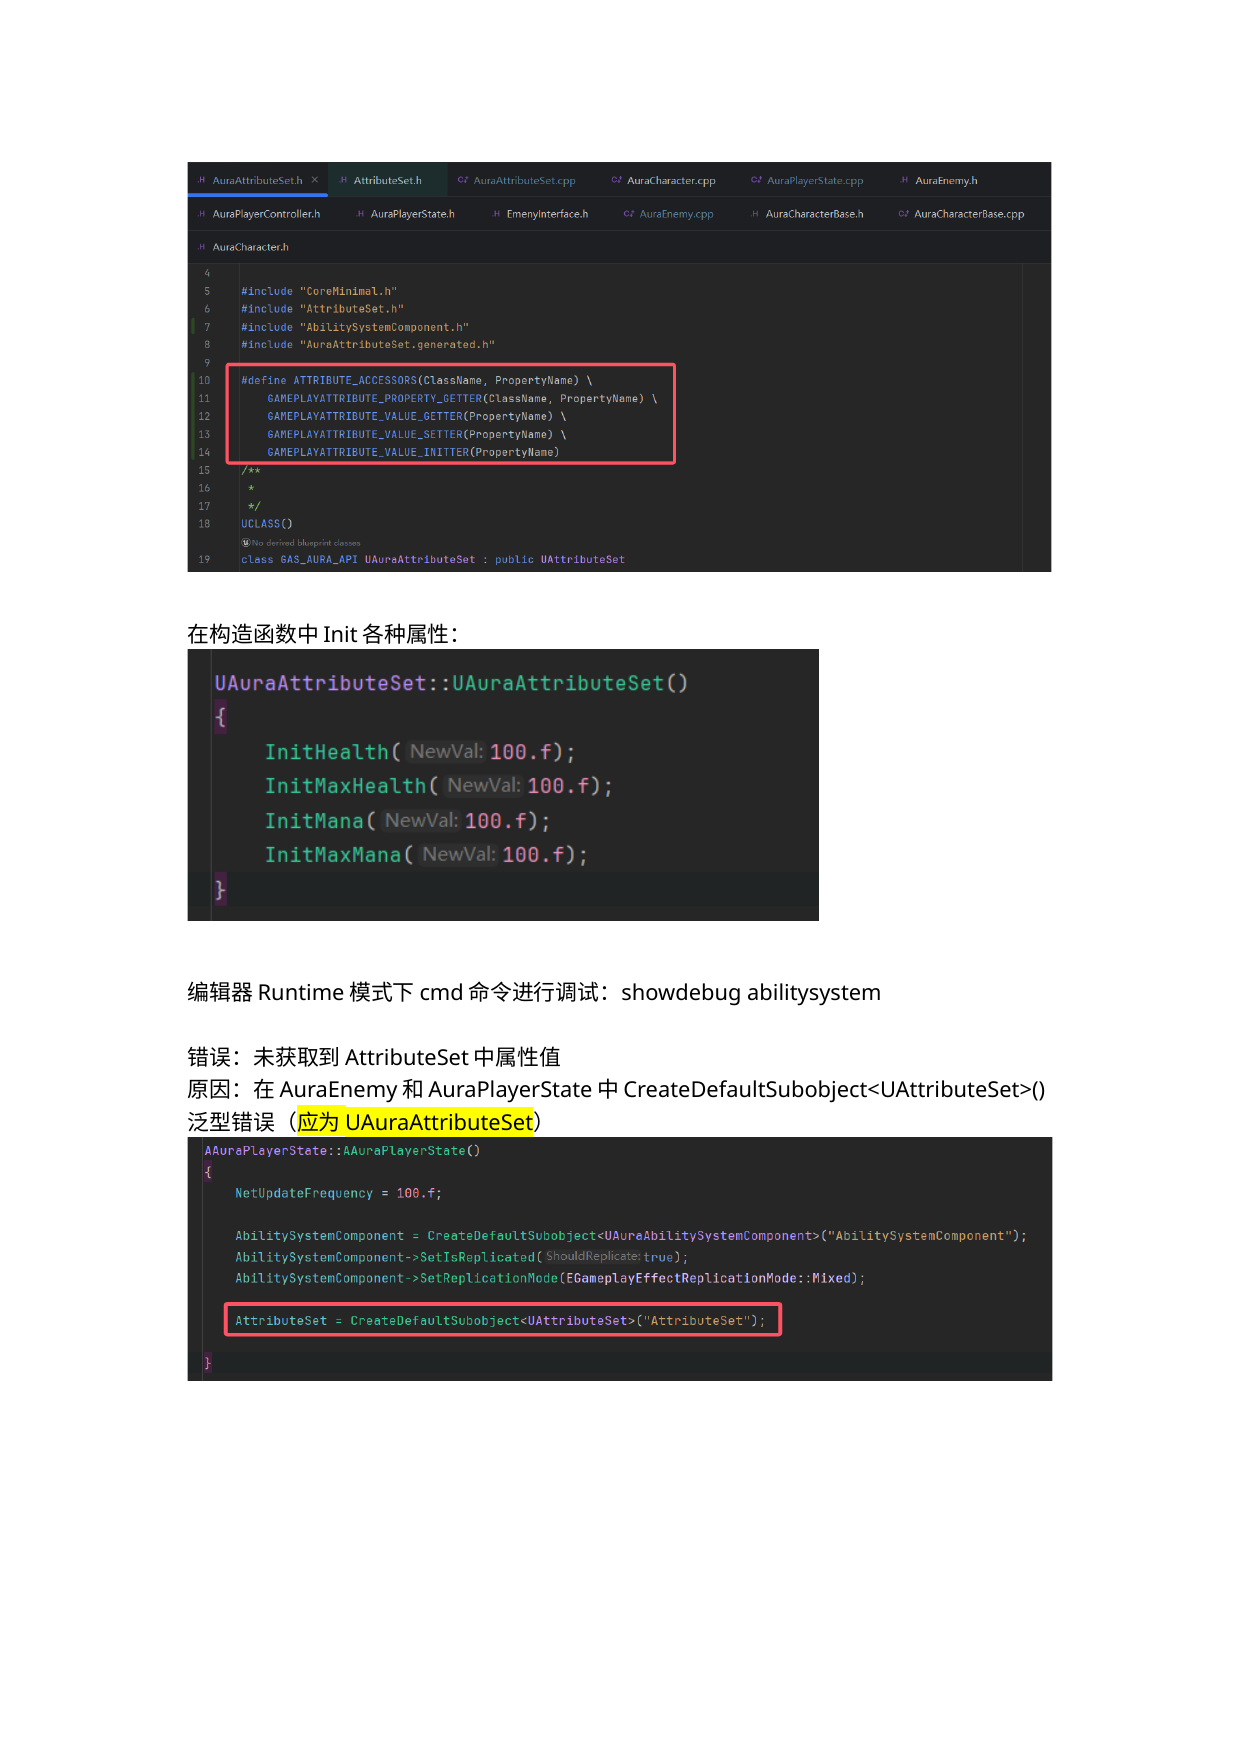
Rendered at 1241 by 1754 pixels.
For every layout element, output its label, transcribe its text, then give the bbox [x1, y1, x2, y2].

picture [187, 1137, 1053, 1381]
text 在构造函数中Init各种属性： [187, 617, 1053, 649]
text 编辑器Runtime模式下 cmd命令进行调试：showdebug abilitysystem [187, 974, 1053, 1007]
text 原因：在AuraEnemy和AuraPlayerState中CreateDefaultSubobject<UAttributeSet>()泛型错误（应为UAuraAttributeSet） [187, 1072, 1053, 1137]
text 错误：未获取到AttributeSet中属性值 [187, 1039, 1053, 1072]
picture [187, 649, 819, 921]
picture [187, 162, 1052, 572]
